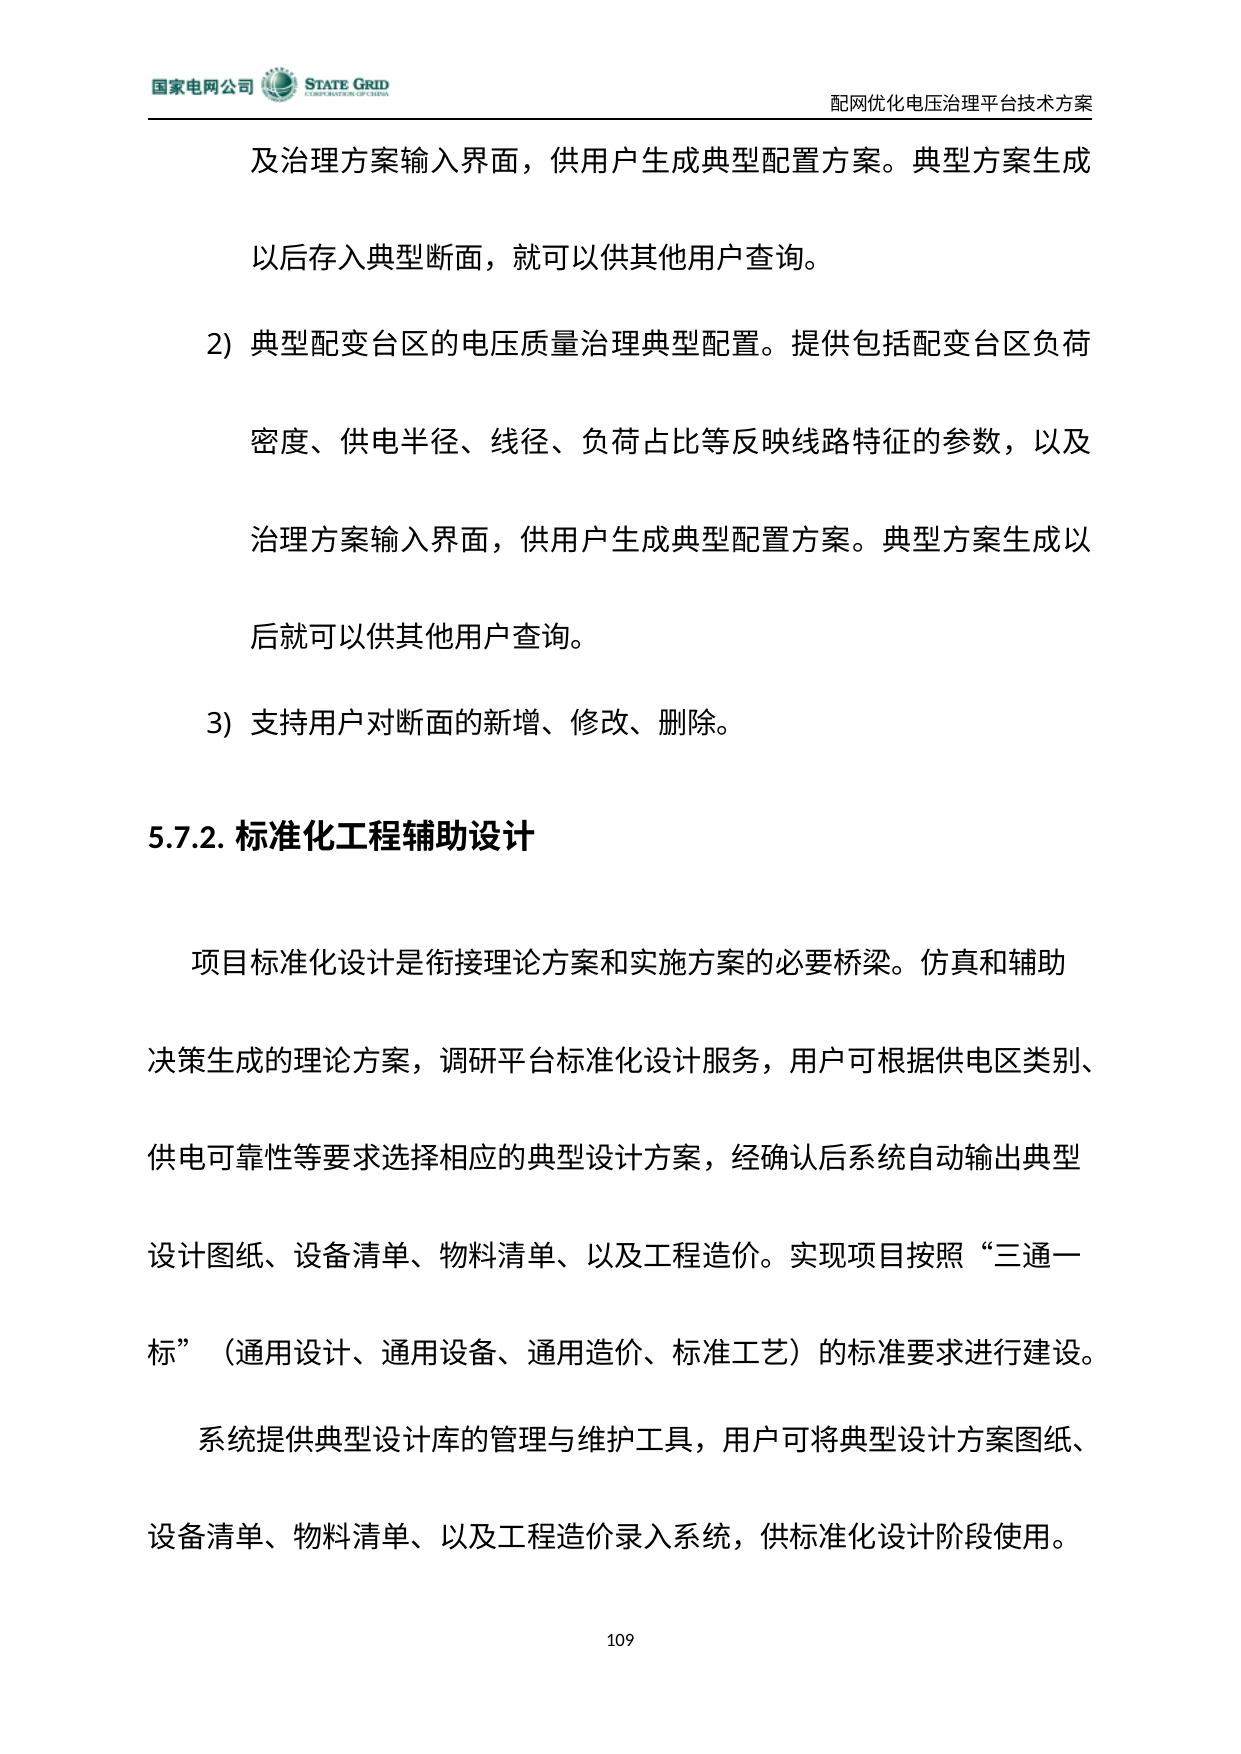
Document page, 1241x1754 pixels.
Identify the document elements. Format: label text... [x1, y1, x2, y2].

list 支持用户对断面的新增、修改、删除。 [206, 688, 1092, 753]
subtitle 标准化工程辅助设计 [148, 802, 1092, 867]
text 项目标准化设计是衔接理论方案和实施方案的必要桥梁。仿真和辅助决策生成的理论方案，调研平台标准化设计服务，用户可根据供电区类别、供电可靠性等要求选择相应的典型设计方案，经确认后系统自动输出典型设计图纸、设备清单、物料清单、以及工程造价。实现项目按照“三通一标”（通用设计、通用设备、通用造价、标准工艺）的标准要求进行建设。 [148, 929, 1092, 1384]
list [206, 126, 1092, 288]
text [148, 1405, 1092, 1567]
list 典型配变台区的电压质量治理典型配置。提供包括配变台区负荷密度、供电半径、线径、负荷占比等反映线路特征的参数，以及治理方案输入界面，供用户生成典型配置方案。典型方案生成以后就可以供其他用户查询。 [206, 310, 1092, 667]
